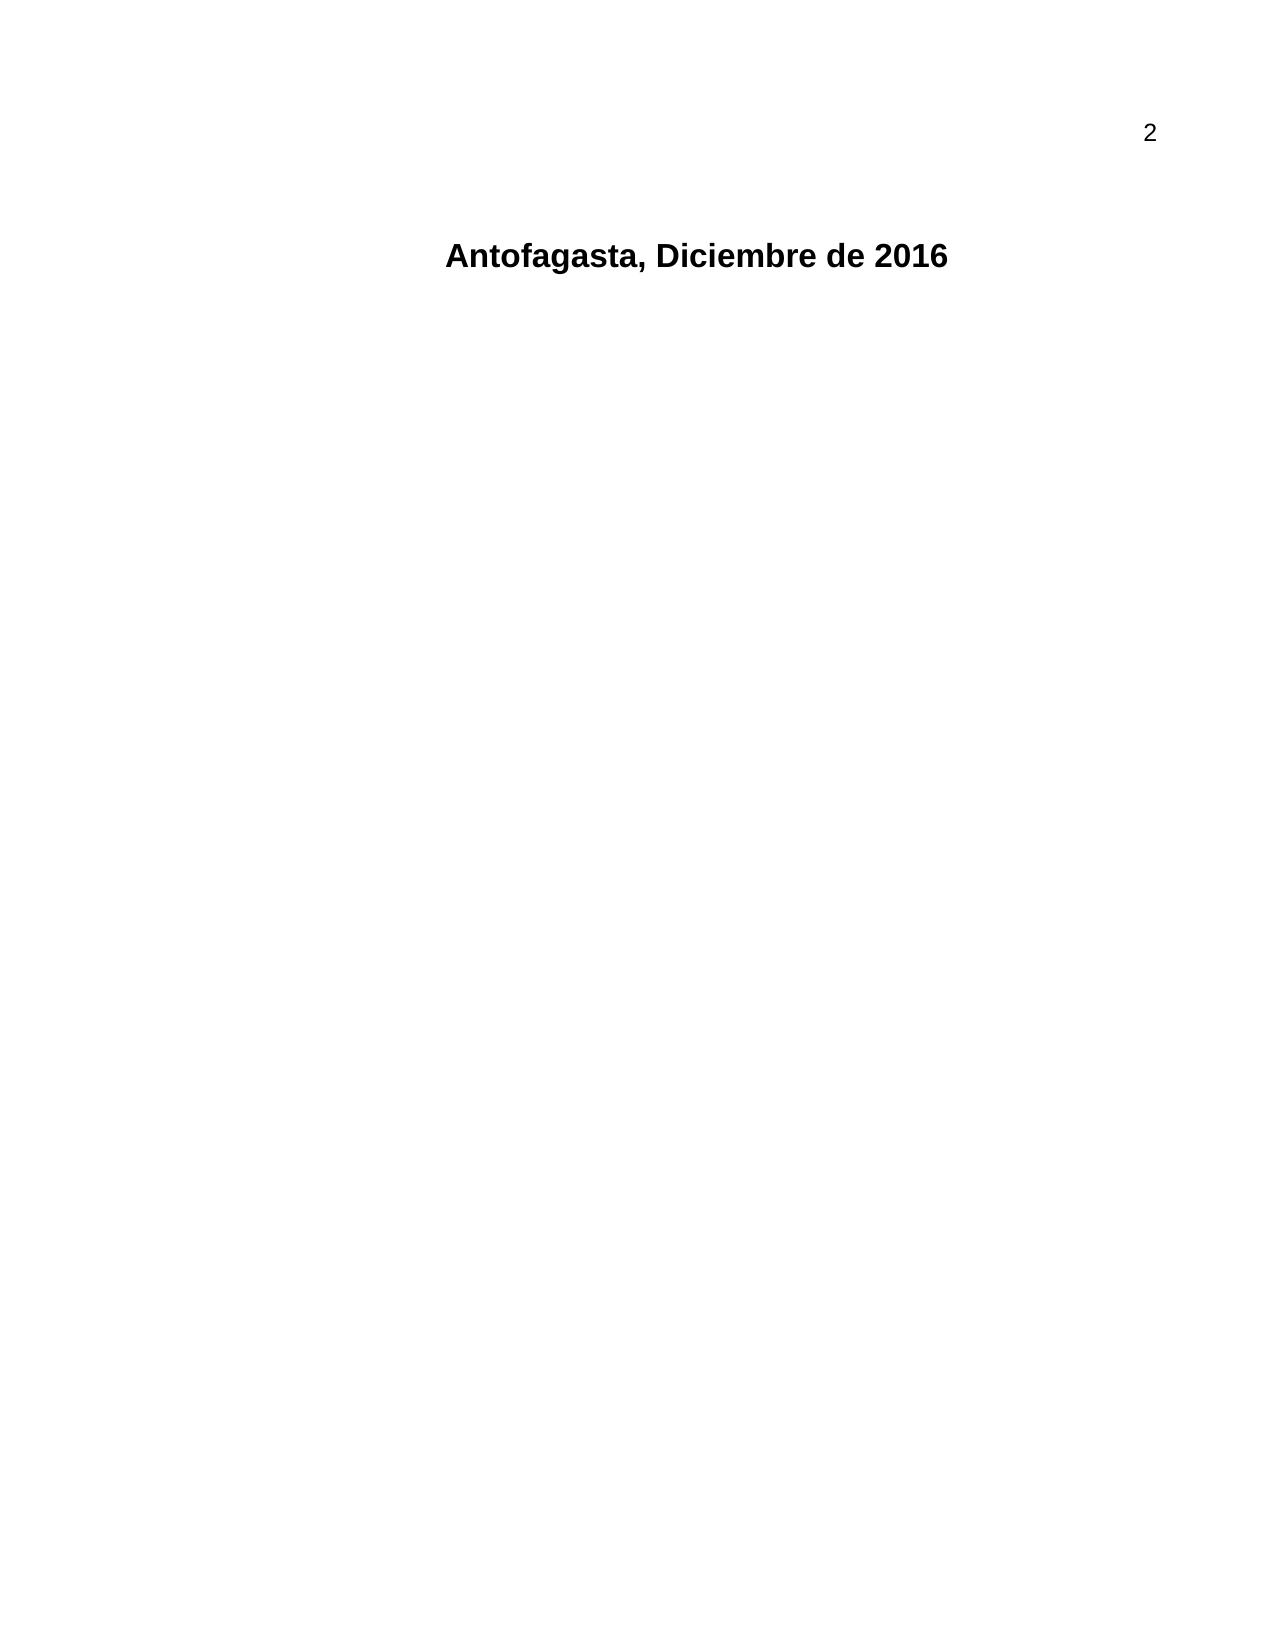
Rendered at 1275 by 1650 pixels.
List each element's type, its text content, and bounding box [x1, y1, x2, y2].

text Antofagasta, Diciembre de 2016 [236, 236, 1157, 275]
